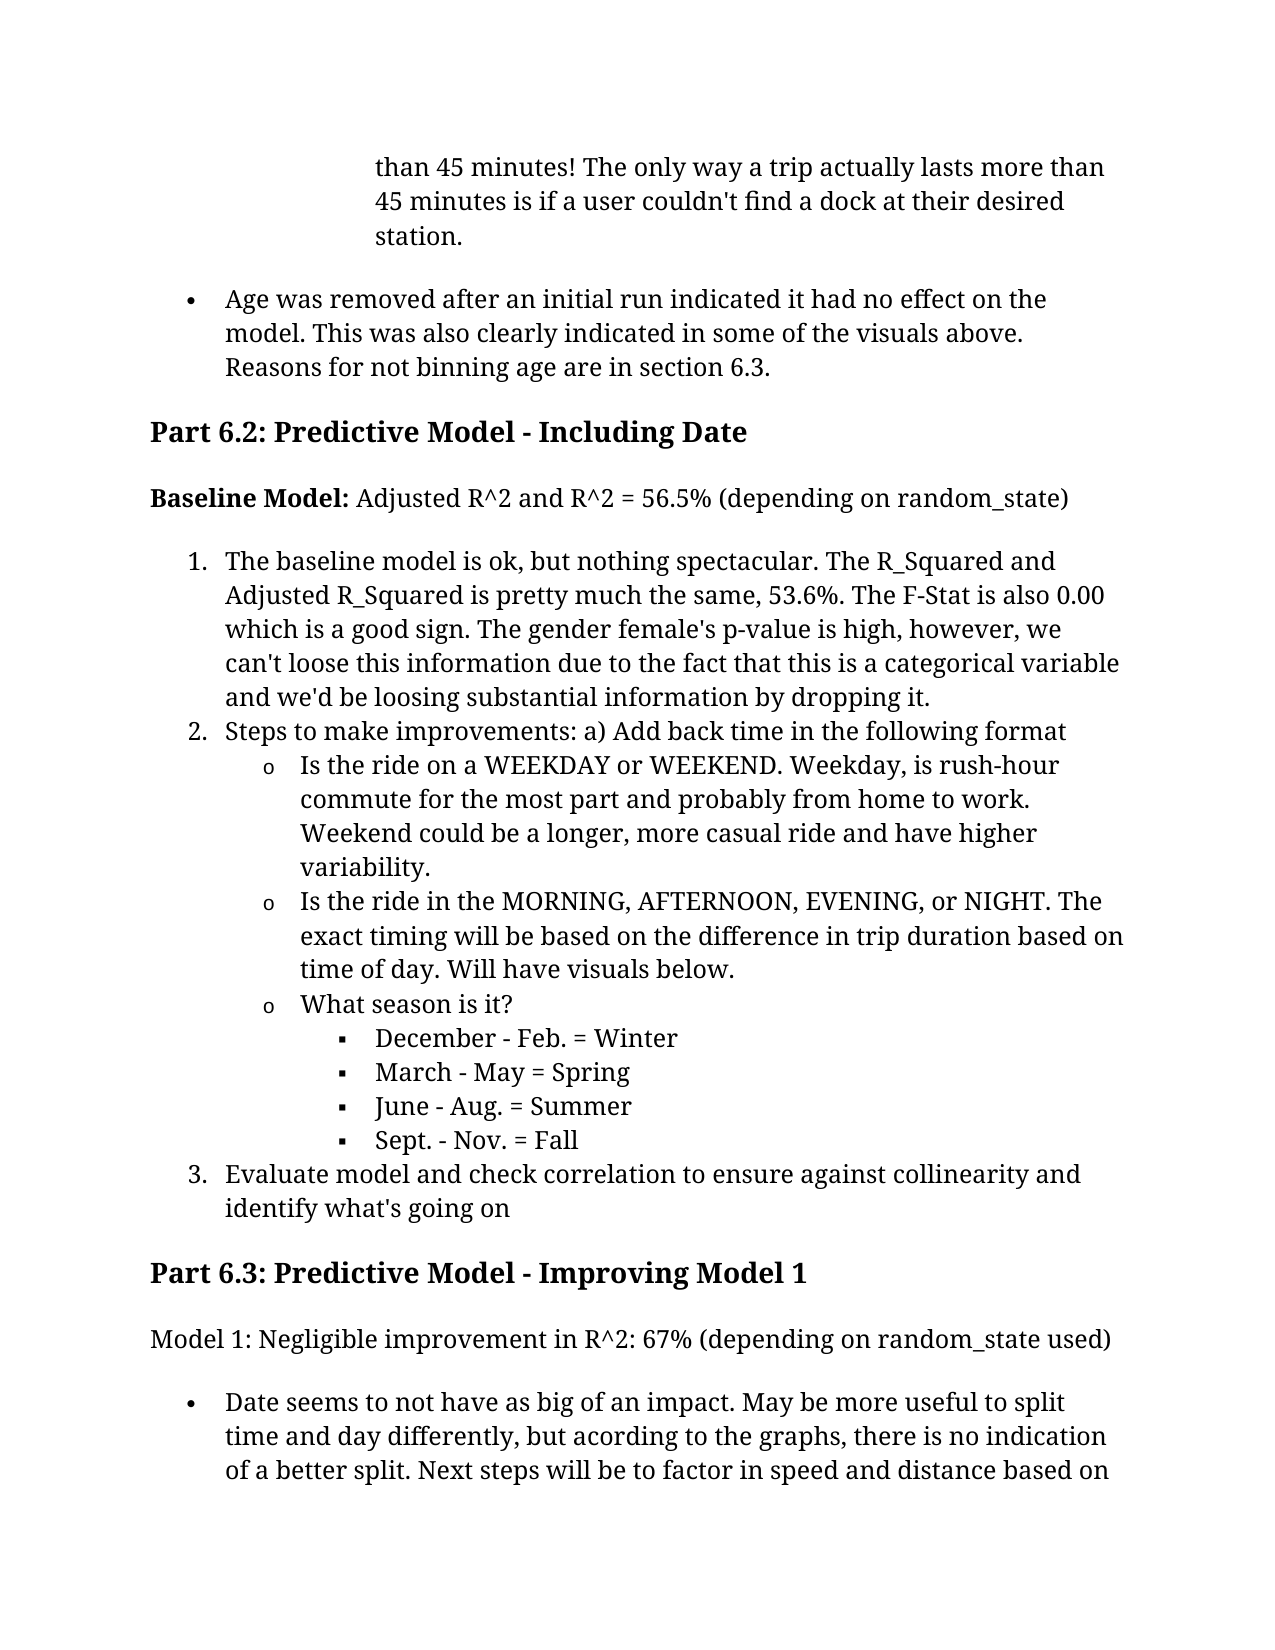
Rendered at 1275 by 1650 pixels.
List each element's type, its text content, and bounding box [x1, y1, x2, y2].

list Steps to make improvements: a) Add back time in the following format [187, 714, 1125, 748]
list Sept. - Nov. = Fall [337, 1122, 1125, 1157]
list What season is it? [262, 986, 1125, 1020]
list The baseline model is ok, but nothing spectacular. The R_Squared and Adjusted R_Squared is pretty much the same, 53.6%. The F-Stat is also 0.00 which is a good sign. The gender female's p-value is high, however, we can't loose this information due to the fact that this is a categorical variable and we'd be loosing substantial information by dropping it. [187, 543, 1125, 714]
text Part 6.2: Predictive Model - Including Date [150, 413, 1125, 451]
list Is the ride in the MORNING, AFTERNOON, EVENING, or NIGHT. The exact timing will be based on the difference in trip duration based on time of day. Will have visuals below. [262, 884, 1125, 986]
list June - Aug. = Summer [337, 1088, 1125, 1122]
list Is the ride on a WEEKDAY or WEEKEND. Weekday, is rush-hour commute for the most part and probably from home to work. Weekend could be a longer, more casual ride and have higher variability. [262, 748, 1125, 884]
text Part 6.3: Predictive Model - Improving Model 1 [150, 1254, 1125, 1292]
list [187, 1384, 1125, 1487]
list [337, 150, 1125, 252]
list December - Feb. = Winter [337, 1020, 1125, 1054]
text Model 1: Negligible improvement in R^2: 67% (depending on random_state used) [150, 1321, 1125, 1355]
list Evaluate model and check correlation to ensure against collinearity and identify what's going on [187, 1157, 1125, 1225]
list Age was removed after an initial run indicated it had no effect on the model. This was also clearly indicated in some of the visuals above. Reasons for not binning age are in section 6.3. [187, 281, 1125, 383]
list March - May = Spring [337, 1054, 1125, 1088]
text Baseline Model: Adjusted R^2 and R^2 = 56.5% (depending on random_state) [150, 480, 1125, 514]
